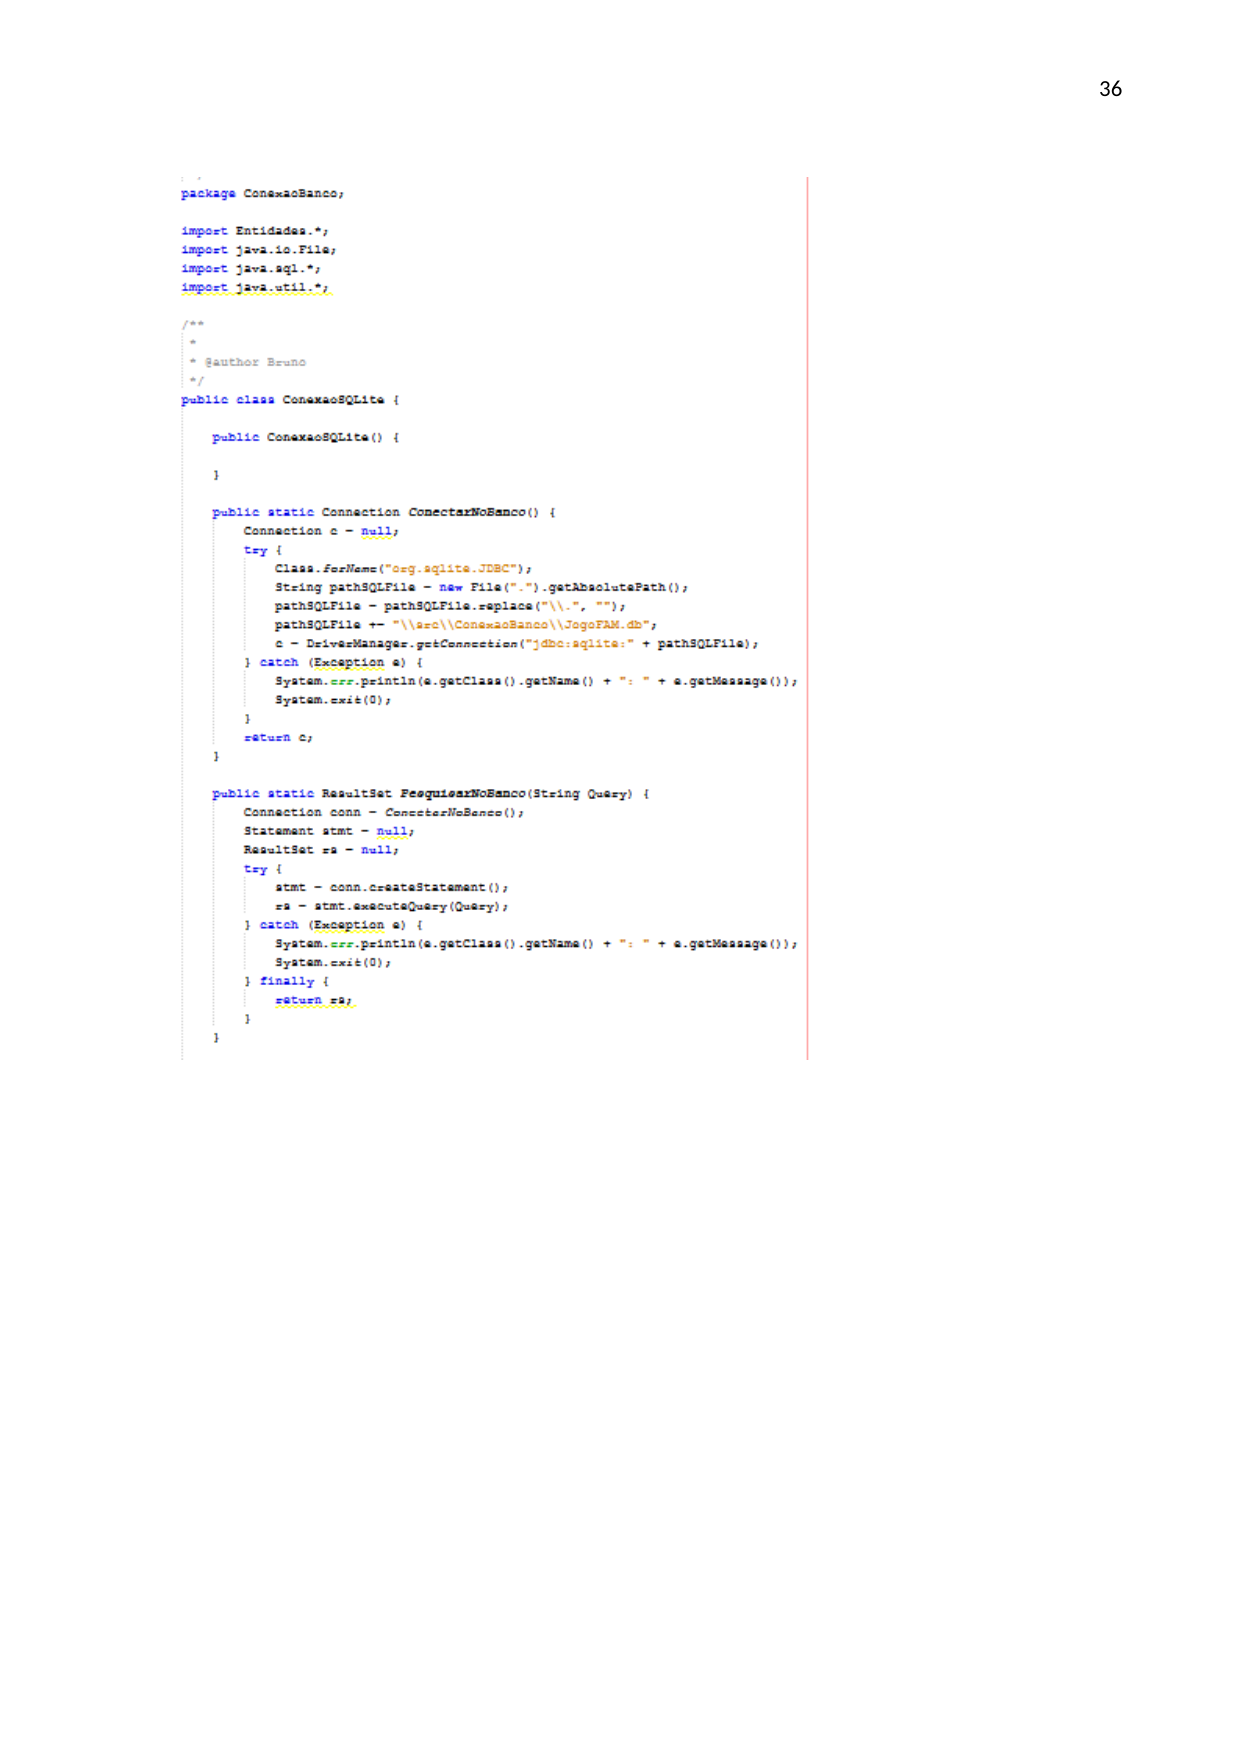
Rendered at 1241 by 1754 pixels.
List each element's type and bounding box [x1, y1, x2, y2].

picture [177, 177, 857, 1060]
